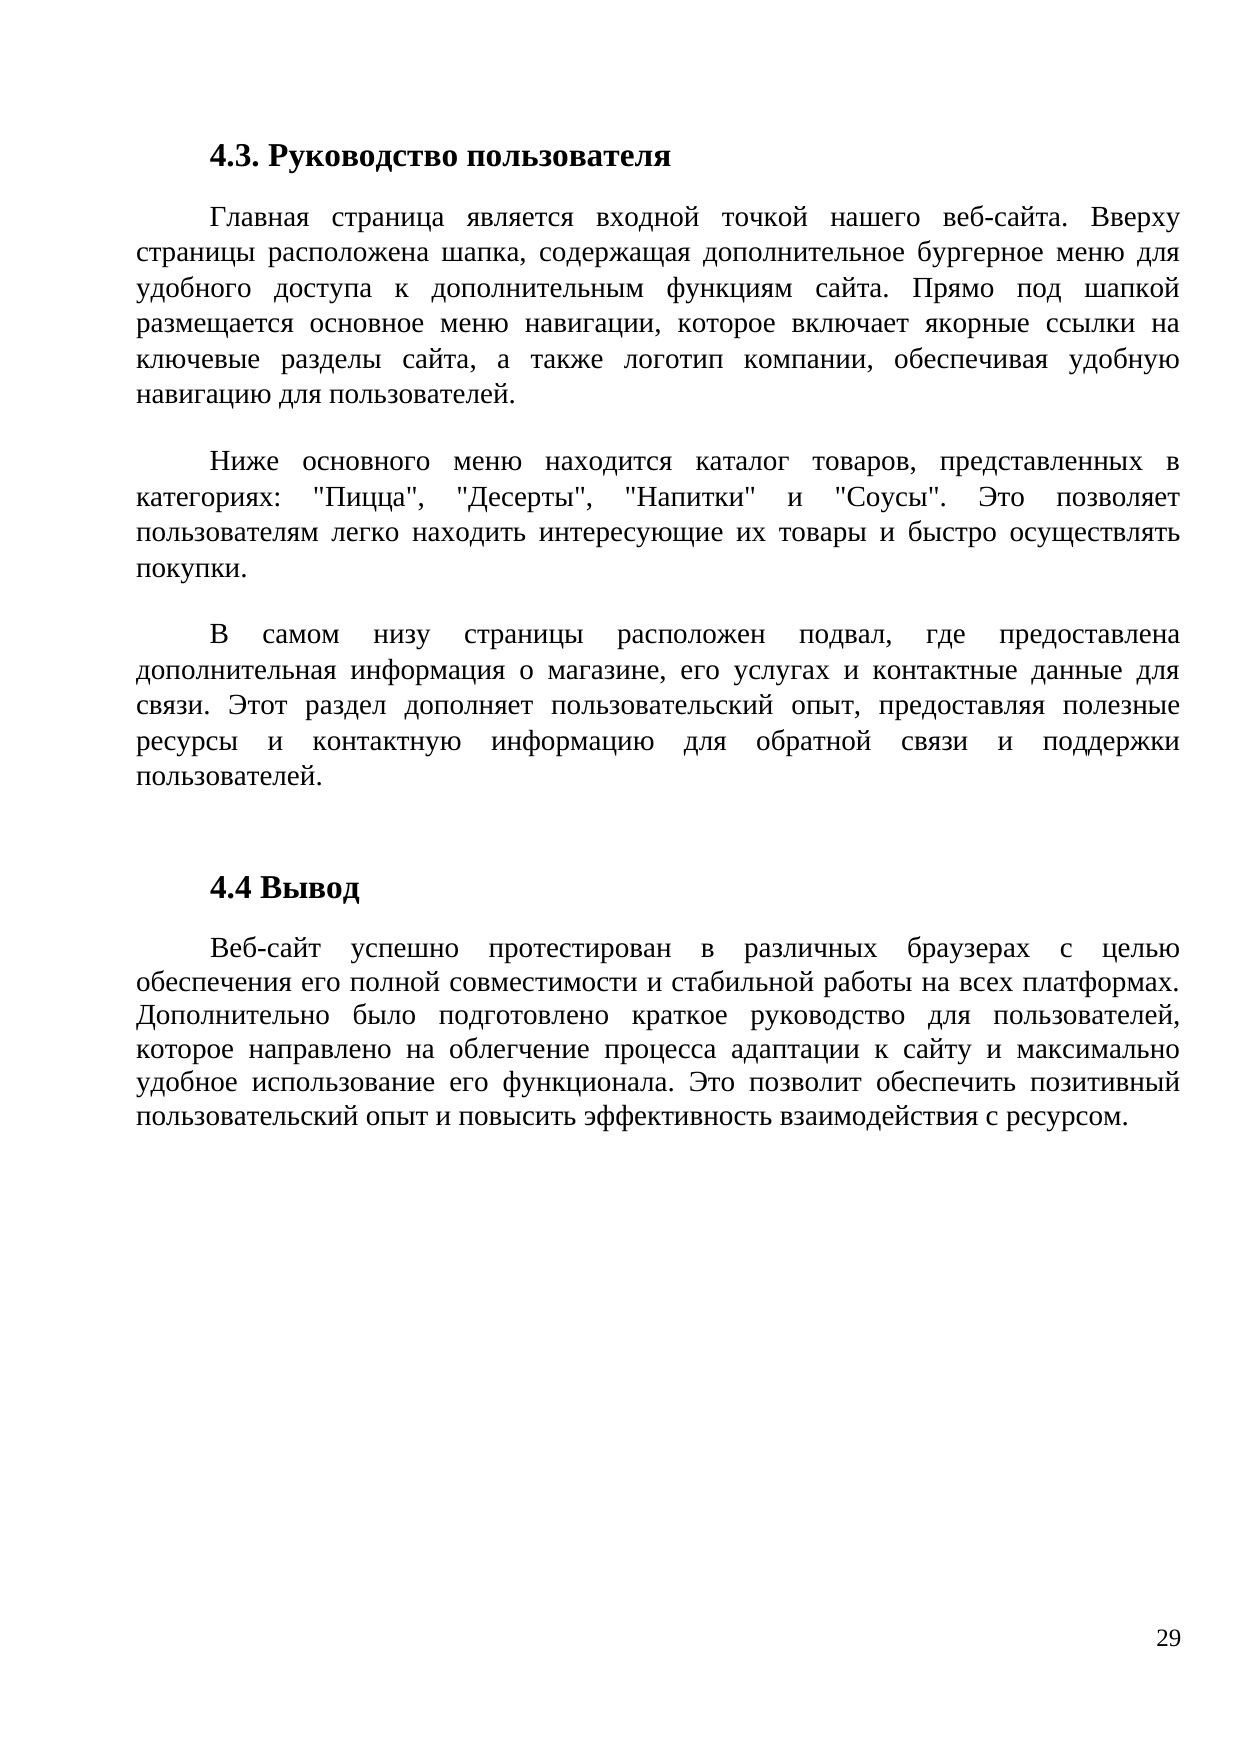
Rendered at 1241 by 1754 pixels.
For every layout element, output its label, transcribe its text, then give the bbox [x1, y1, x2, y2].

text 4.4 Вывод [210, 867, 1181, 905]
text Главная страница является входной точкой нашего веб-сайта. Вверху страницы расположена шапка, содержащая дополнительное бургерное меню для удобного доступа к дополнительным функциям сайта. Прямо под шапкой размещается основное меню навигации, которое включает якорные ссылки на ключевые разделы сайта, а также логотип компании, обеспечивая удобную навигацию для пользователей. [136, 199, 1181, 410]
text Веб-сайт успешно протестирован в различных браузерах с целью обеспечения его полной совместимости и стабильной работы на всех платформах. Дополнительно было подготовлено краткое руководство для пользователей, которое направлено на облегчение процесса адаптации к сайту и максимально удобное использование его функционала. Это позволит обеспечить позитивный пользовательский опыт и повысить эффективность взаимодействия с ресурсом. [136, 930, 1181, 1132]
text 4.3. Руководство пользователя [209, 135, 1181, 174]
text Ниже основного меню находится каталог товаров, представленных в категориях: "Пицца", "Десерты", "Напитки" и "Соусы". Это позволяет пользователям легко находить интересующие их товары и быстро осуществлять покупки. [136, 443, 1181, 583]
text В самом низу страницы расположен подвал, где предоставлена дополнительная информация о магазине, его услугах и контактные данные для связи. Этот раздел дополняет пользовательский опыт, предоставляя полезные ресурсы и контактную информацию для обратной связи и поддержки пользователей. [136, 616, 1181, 792]
